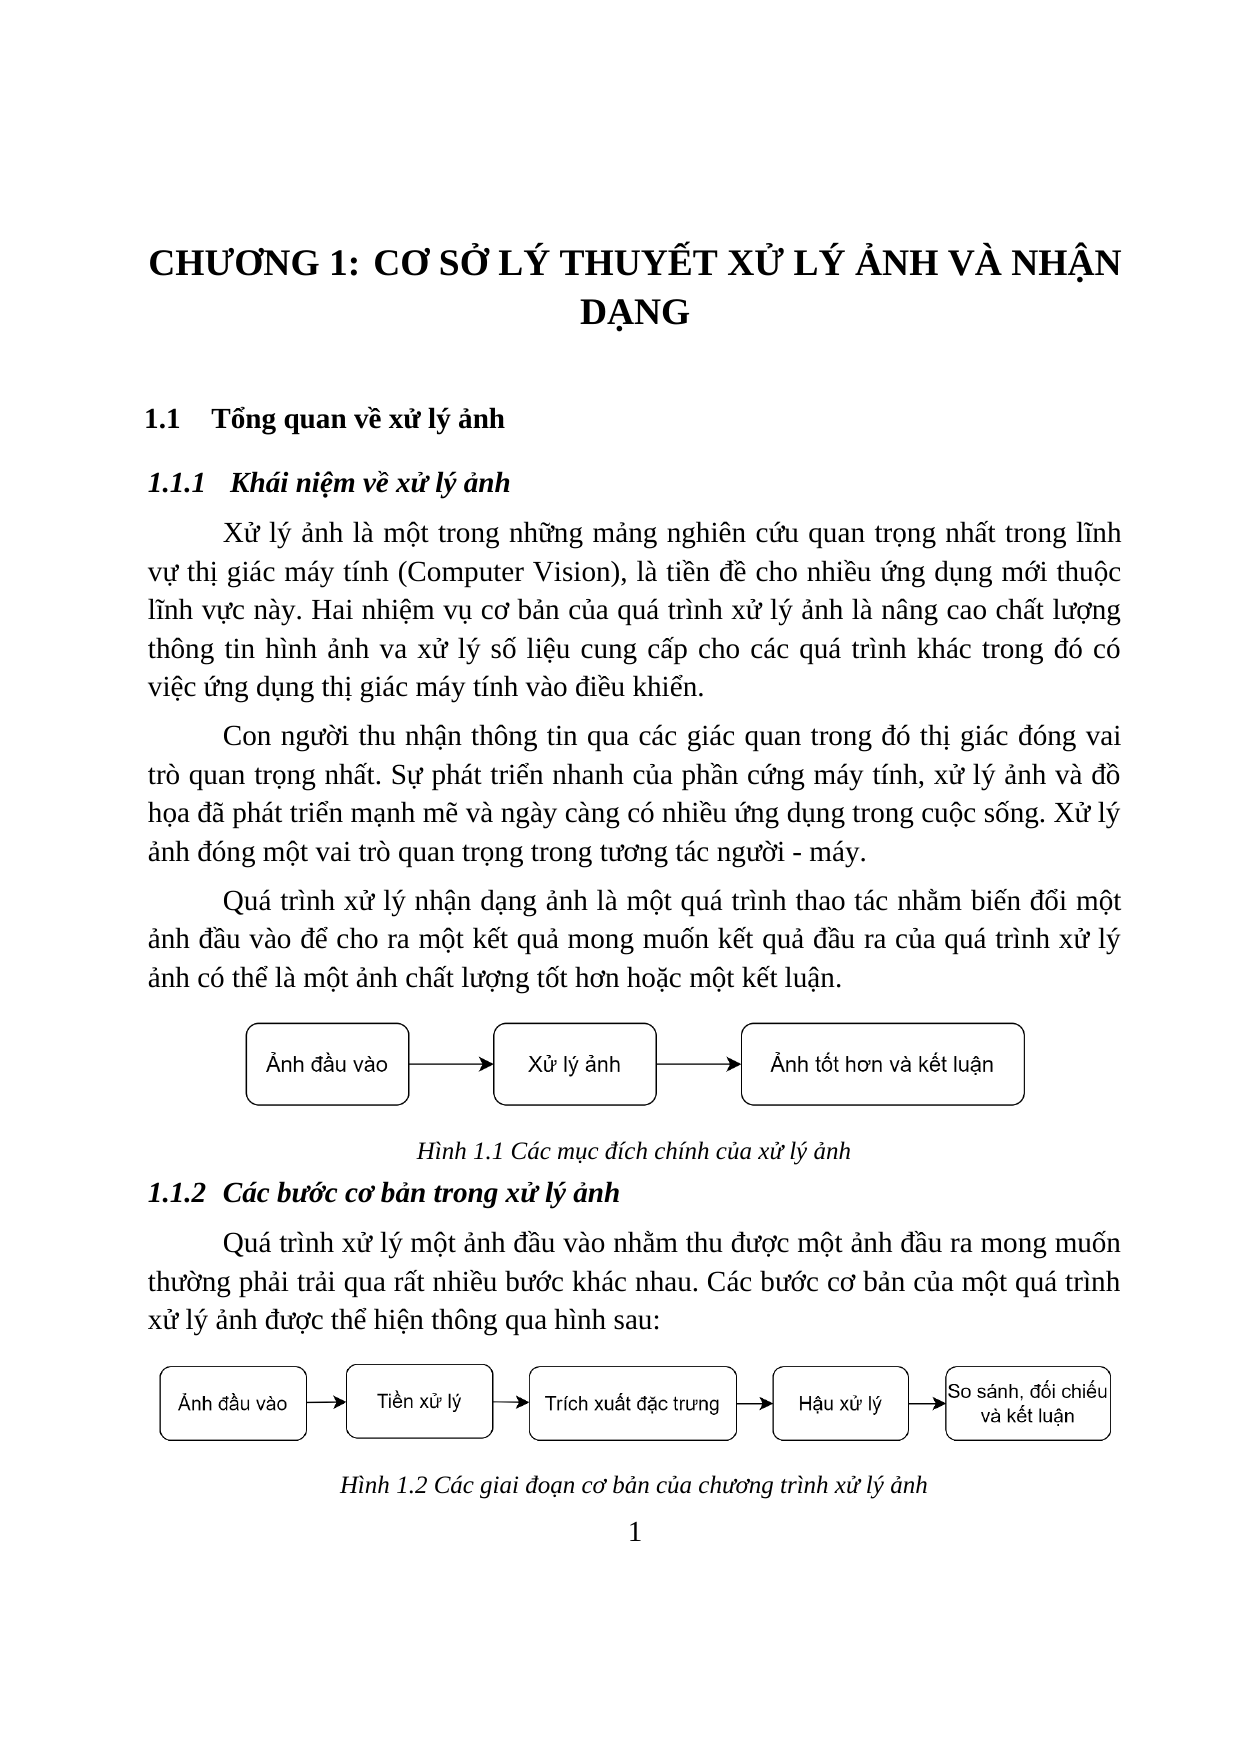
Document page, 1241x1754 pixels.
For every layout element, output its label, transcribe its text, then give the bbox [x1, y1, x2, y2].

subtitle Tổng quan về xử lý ảnh [144, 402, 1122, 435]
text Xử lý ảnh là một trong những mảng nghiên cứu quan trọng nhất trong lĩnh vự thị giác máy tính (Computer Vision), là tiền đề cho nhiều ứng dụng mới thuộc lĩnh vực này. Hai nhiệm vụ cơ bản của quá trình xử lý ảnh là nâng cao chất lượng thông tin hình ảnh va xử lý số liệu cung cấp cho các quá trình khác trong đó có việc ứng dụng thị giác máy tính vào điều khiển. [148, 515, 1122, 703]
text Quá trình xử lý một ảnh đầu vào nhằm thu được một ảnh đầu ra mong muốn thường phải trải qua rất nhiều bước khác nhau. Các bước cơ bản của một quá trình xử lý ảnh được thể hiện thông qua hình sau: [148, 1225, 1122, 1336]
picture [232, 1009, 1038, 1119]
text Con người thu nhận thông tin qua các giác quan trong đó thị giác đóng vai trò quan trọng nhất. Sự phát triển nhanh của phần cứng máy tính, xử lý ảnh và đồ họa đã phát triển mạnh mẽ và ngày càng có nhiều ứng dụng trong cuộc sống. Xử lý ảnh đóng một vai trò quan trọng trong tương tác người - máy. [148, 718, 1122, 868]
subtitle Các bước cơ bản trong xử lý ảnh [148, 1175, 1122, 1209]
picture [147, 1351, 1123, 1453]
subtitle Khái niệm về xử lý ảnh [148, 465, 1122, 499]
text Quá trình xử lý nhận dạng ảnh là một quá trình thao tác nhằm biến đổi một ảnh đầu vào để cho ra một kết quả mong muốn kết quả đầu ra của quá trình xử lý ảnh có thể là một ảnh chất lượng tốt hơn hoặc một kết luận. [148, 883, 1122, 994]
text Hình 1.1 Các mục đích chính của xử lý ảnh [163, 1136, 1107, 1165]
text Hình 1.2 Các giai đoạn cơ bản của chương trình xử lý ảnh [163, 1470, 1107, 1499]
subtitle CƠ SỞ LÝ THUYẾT XỬ LÝ ẢNH VÀ NHẬN DẠNG [148, 240, 1122, 333]
